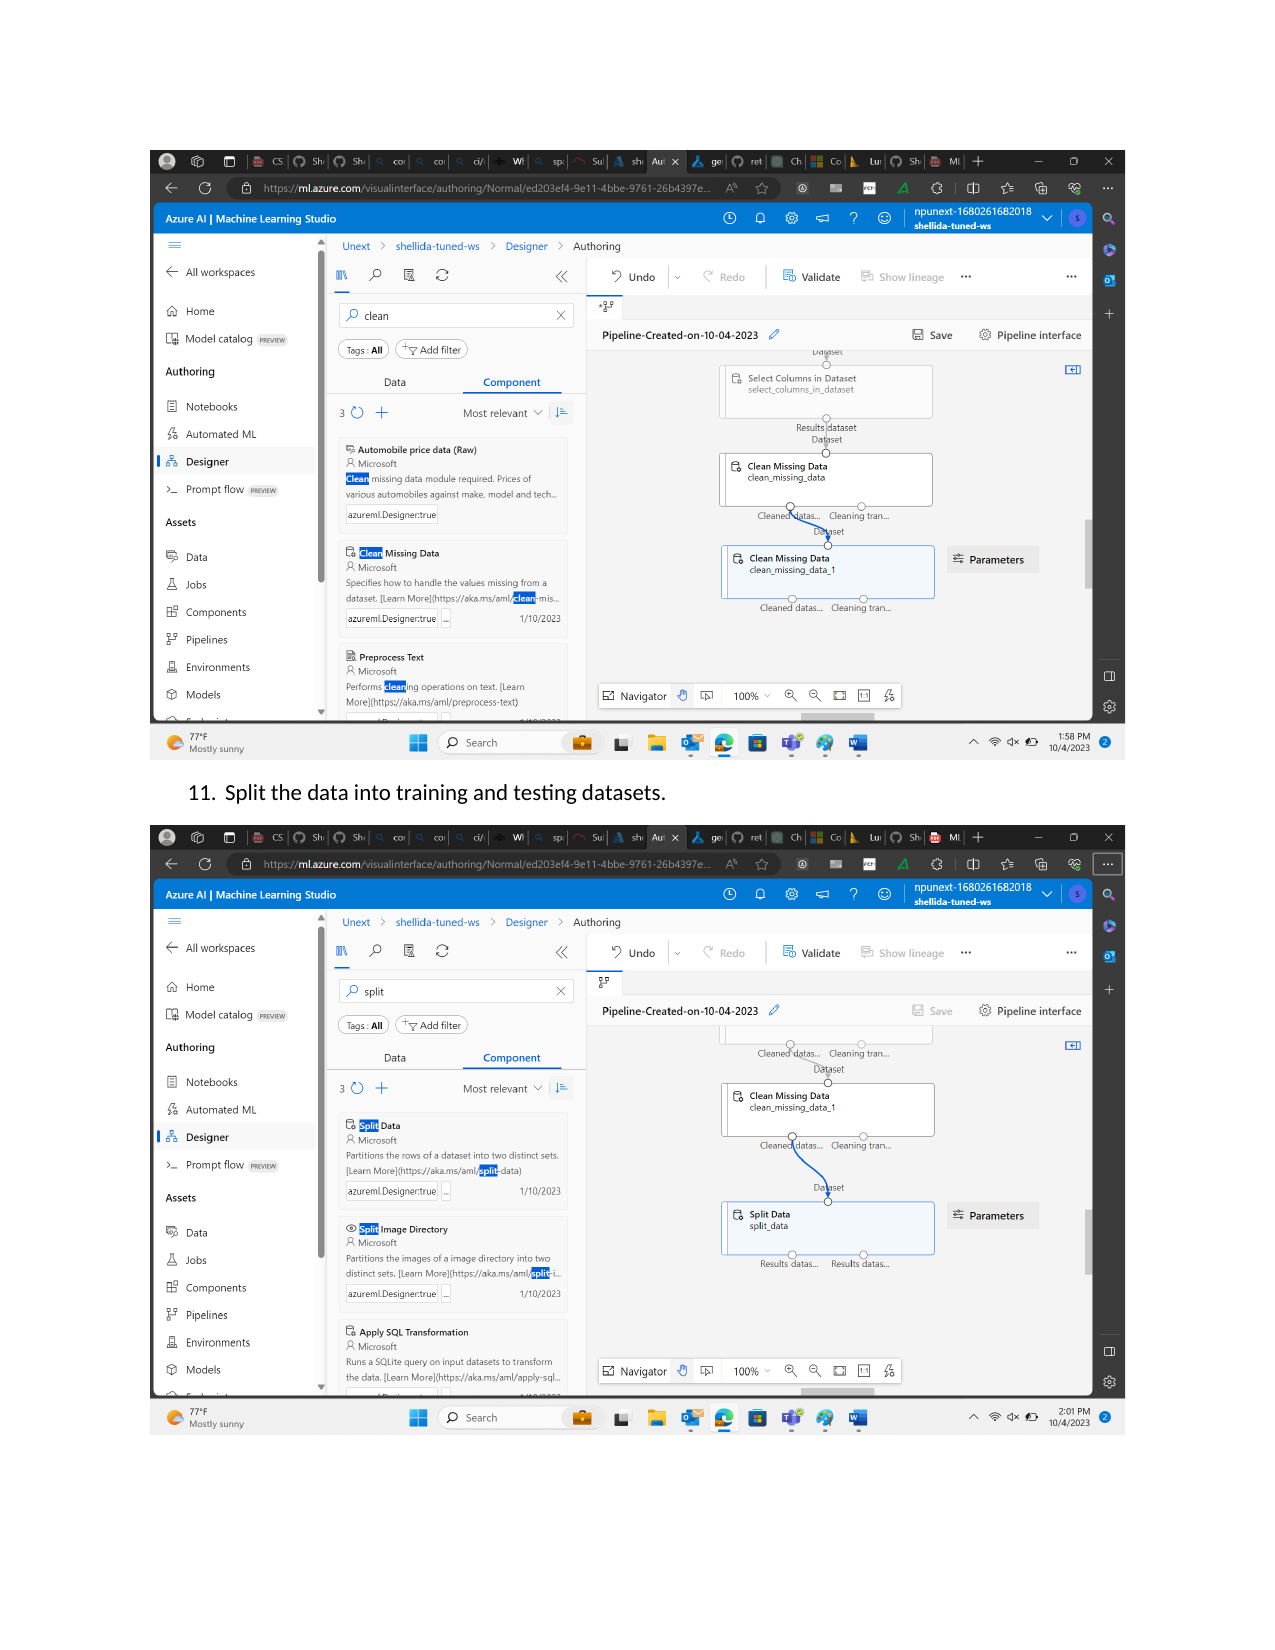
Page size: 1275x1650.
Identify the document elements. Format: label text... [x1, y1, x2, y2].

picture [150, 150, 1125, 760]
picture [150, 825, 1125, 1435]
list Split the data into training and testing datasets. [187, 778, 1125, 806]
